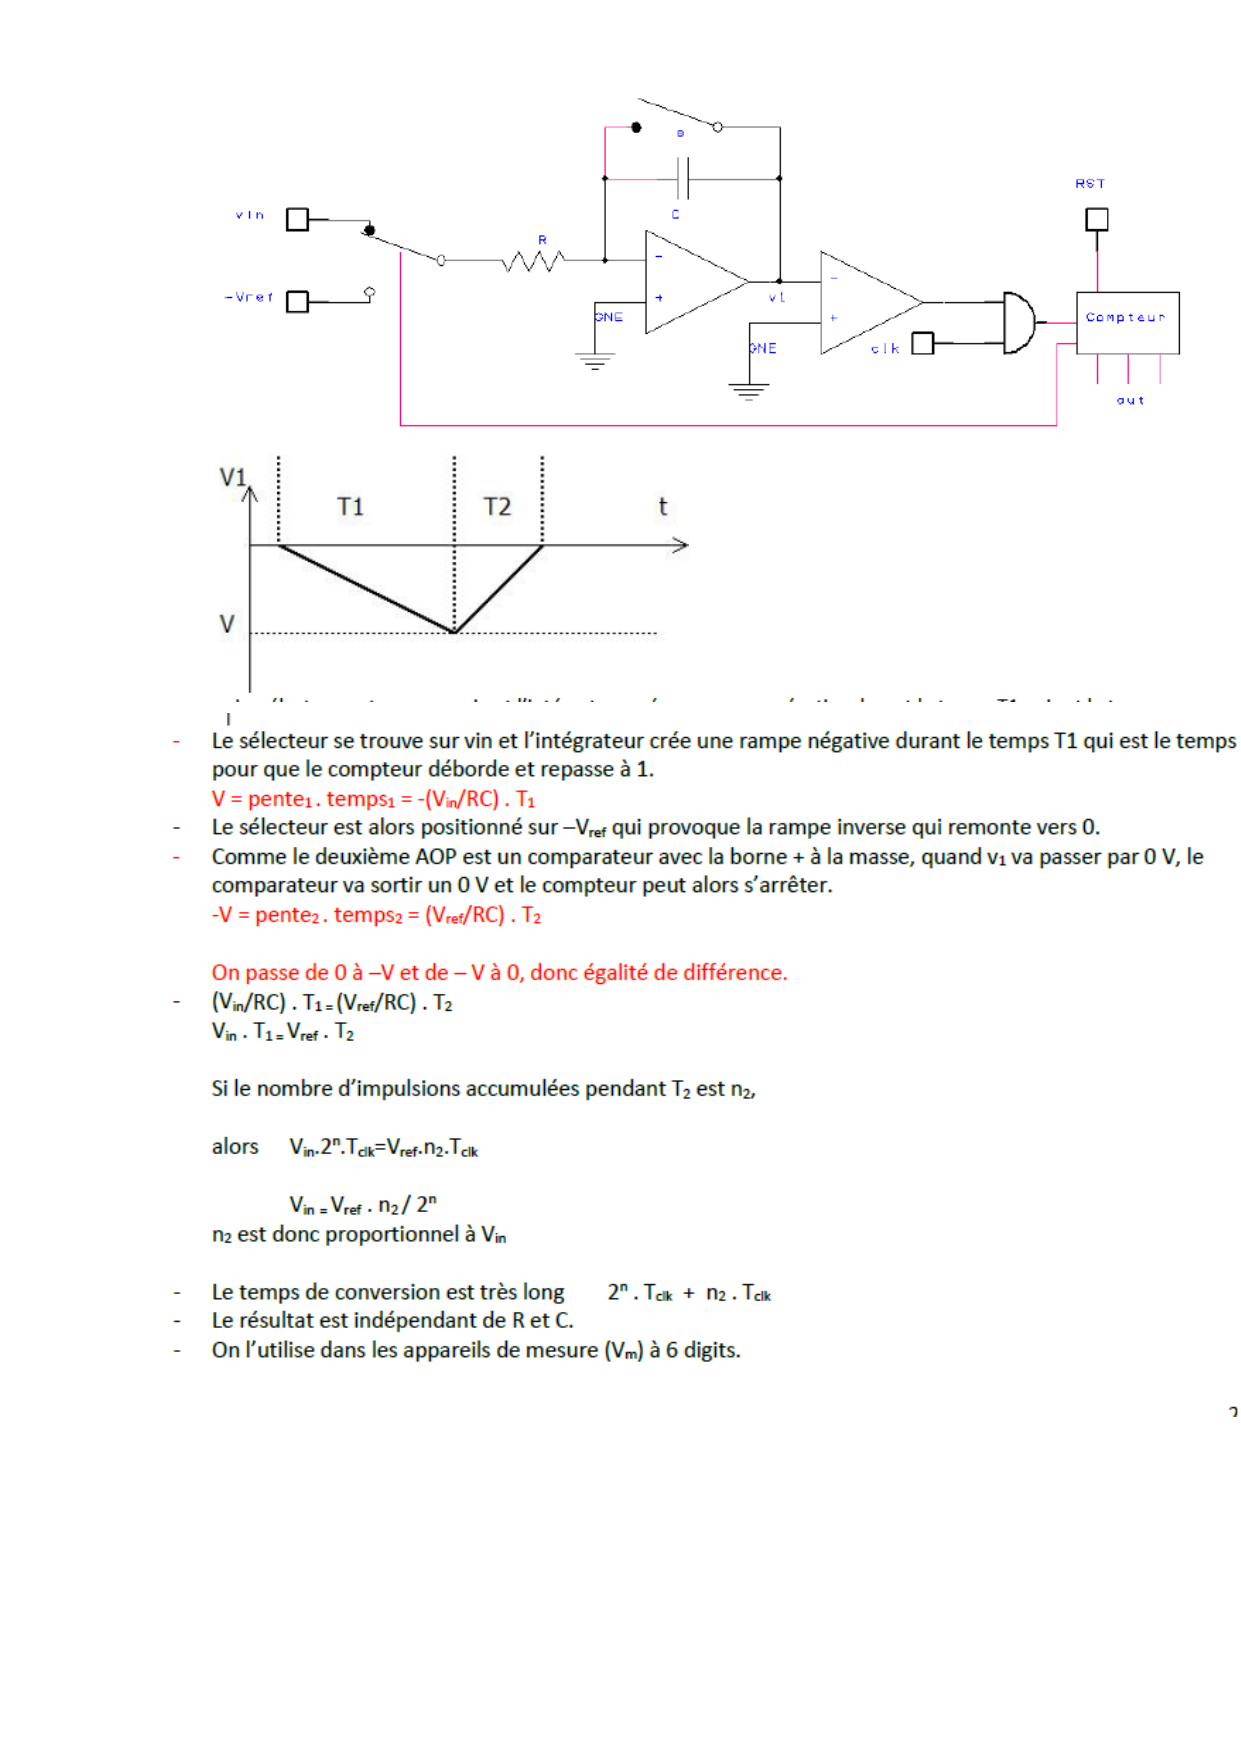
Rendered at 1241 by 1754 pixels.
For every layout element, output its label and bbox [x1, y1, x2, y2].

picture [147, 713, 1238, 1417]
picture [148, 75, 1239, 702]
